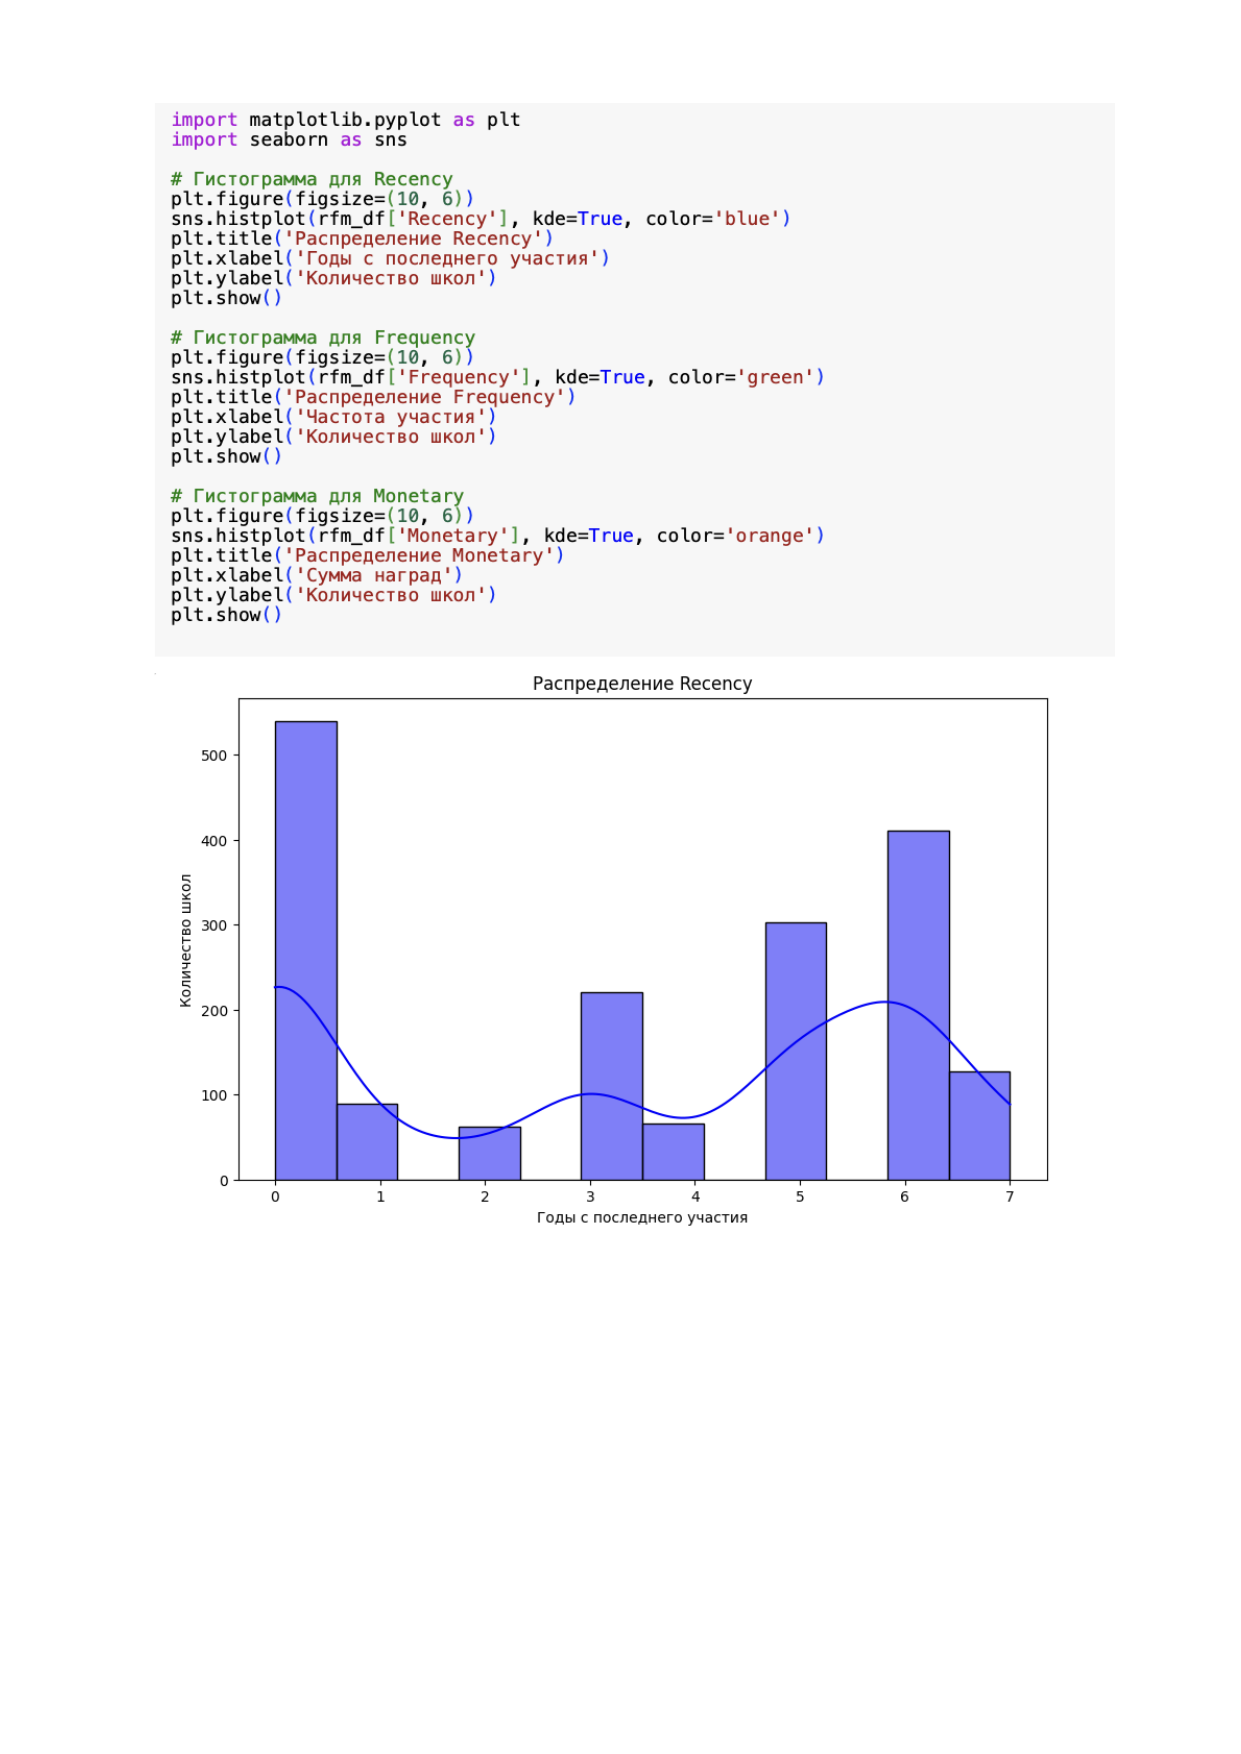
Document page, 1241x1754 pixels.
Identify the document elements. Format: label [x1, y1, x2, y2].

picture [154, 103, 1115, 1233]
